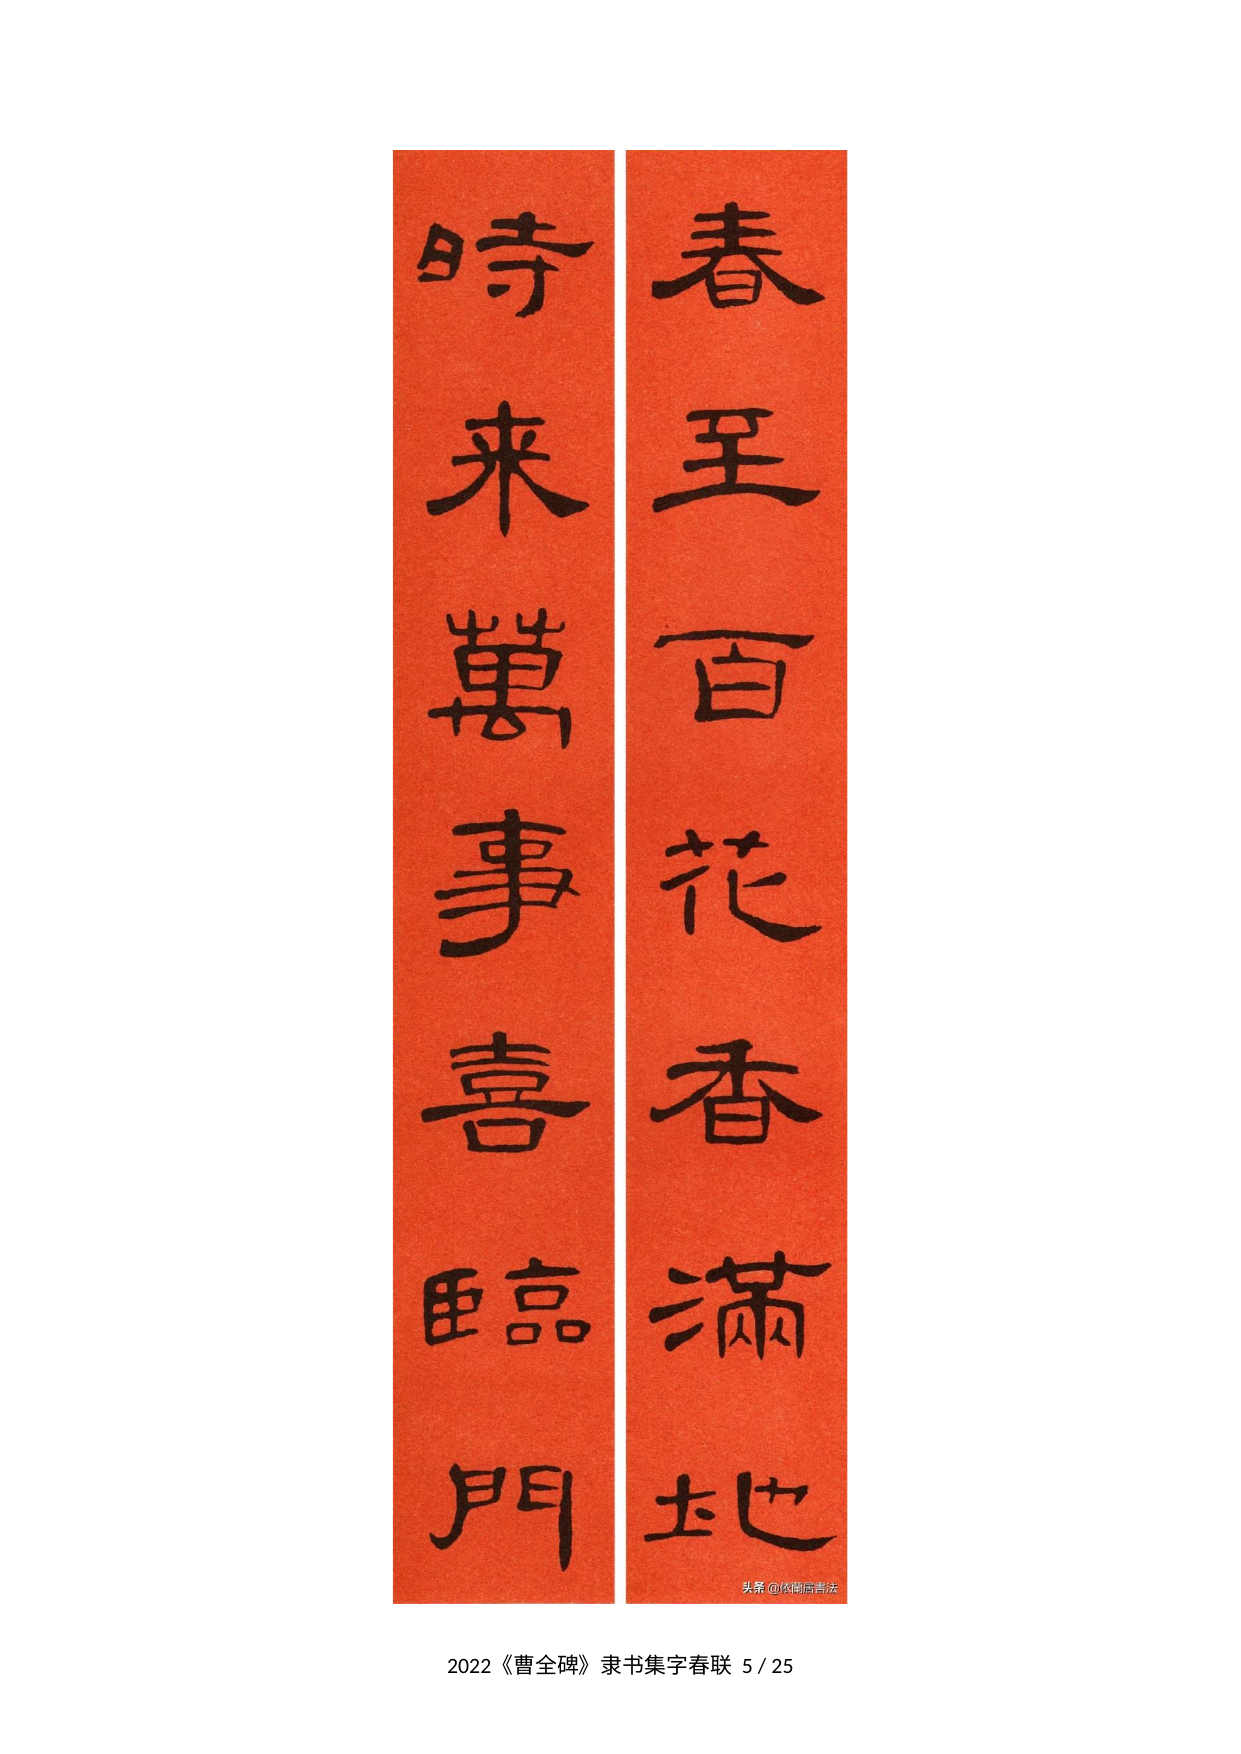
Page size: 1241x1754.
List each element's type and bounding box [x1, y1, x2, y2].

picture [392, 150, 848, 1604]
